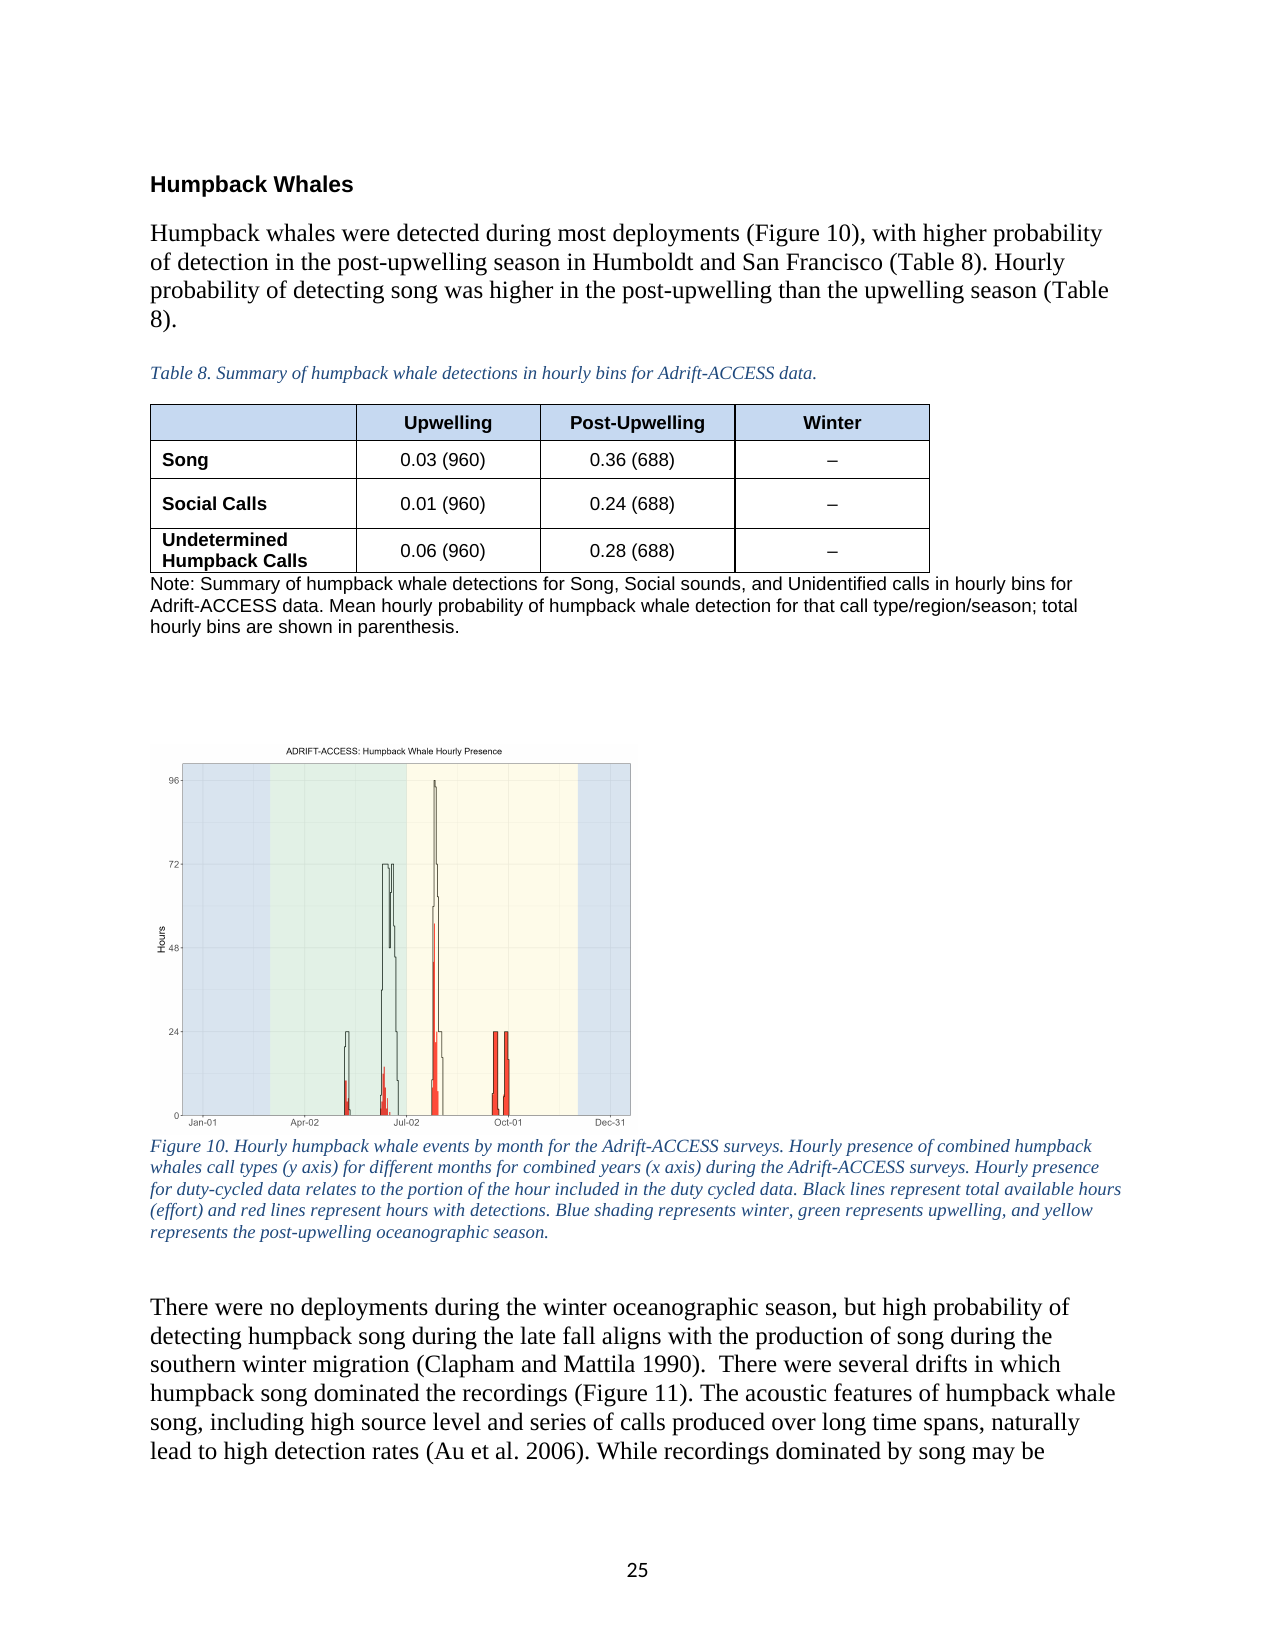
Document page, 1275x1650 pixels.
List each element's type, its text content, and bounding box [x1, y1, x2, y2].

subtitle Humpback Whales [150, 171, 1125, 197]
table_cell Undetermined Humpback Calls [151, 529, 356, 572]
table_cell – [736, 529, 929, 572]
table_cell 0.24 (688) [541, 479, 734, 528]
table_cell Song [151, 441, 356, 478]
table_header Post-Upwelling [541, 405, 734, 440]
table_cell 0.36 (688) [541, 441, 734, 478]
table_cell Social Calls [151, 479, 356, 528]
picture [150, 744, 638, 1135]
table_header Upwelling [357, 405, 540, 440]
table_header [151, 405, 356, 440]
table_cell – [736, 441, 929, 478]
table_cell 0.28 (688) [541, 529, 734, 572]
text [150, 1292, 1125, 1464]
text Note: Summary of humpback whale detections for Song, Social sounds, and Unidentified calls in hourly bins for Adrift-ACCESS data. Mean hourly probability of humpback whale detection for that call type/region/season; total hourly bins are shown in parenthesis. [150, 573, 1125, 637]
table_cell 0.06 (960) [357, 529, 540, 572]
table_cell – [736, 479, 929, 528]
table_cell 0.01 (960) [357, 479, 540, 528]
table_header Winter [736, 405, 929, 440]
table_cell 0.03 (960) [357, 441, 540, 478]
